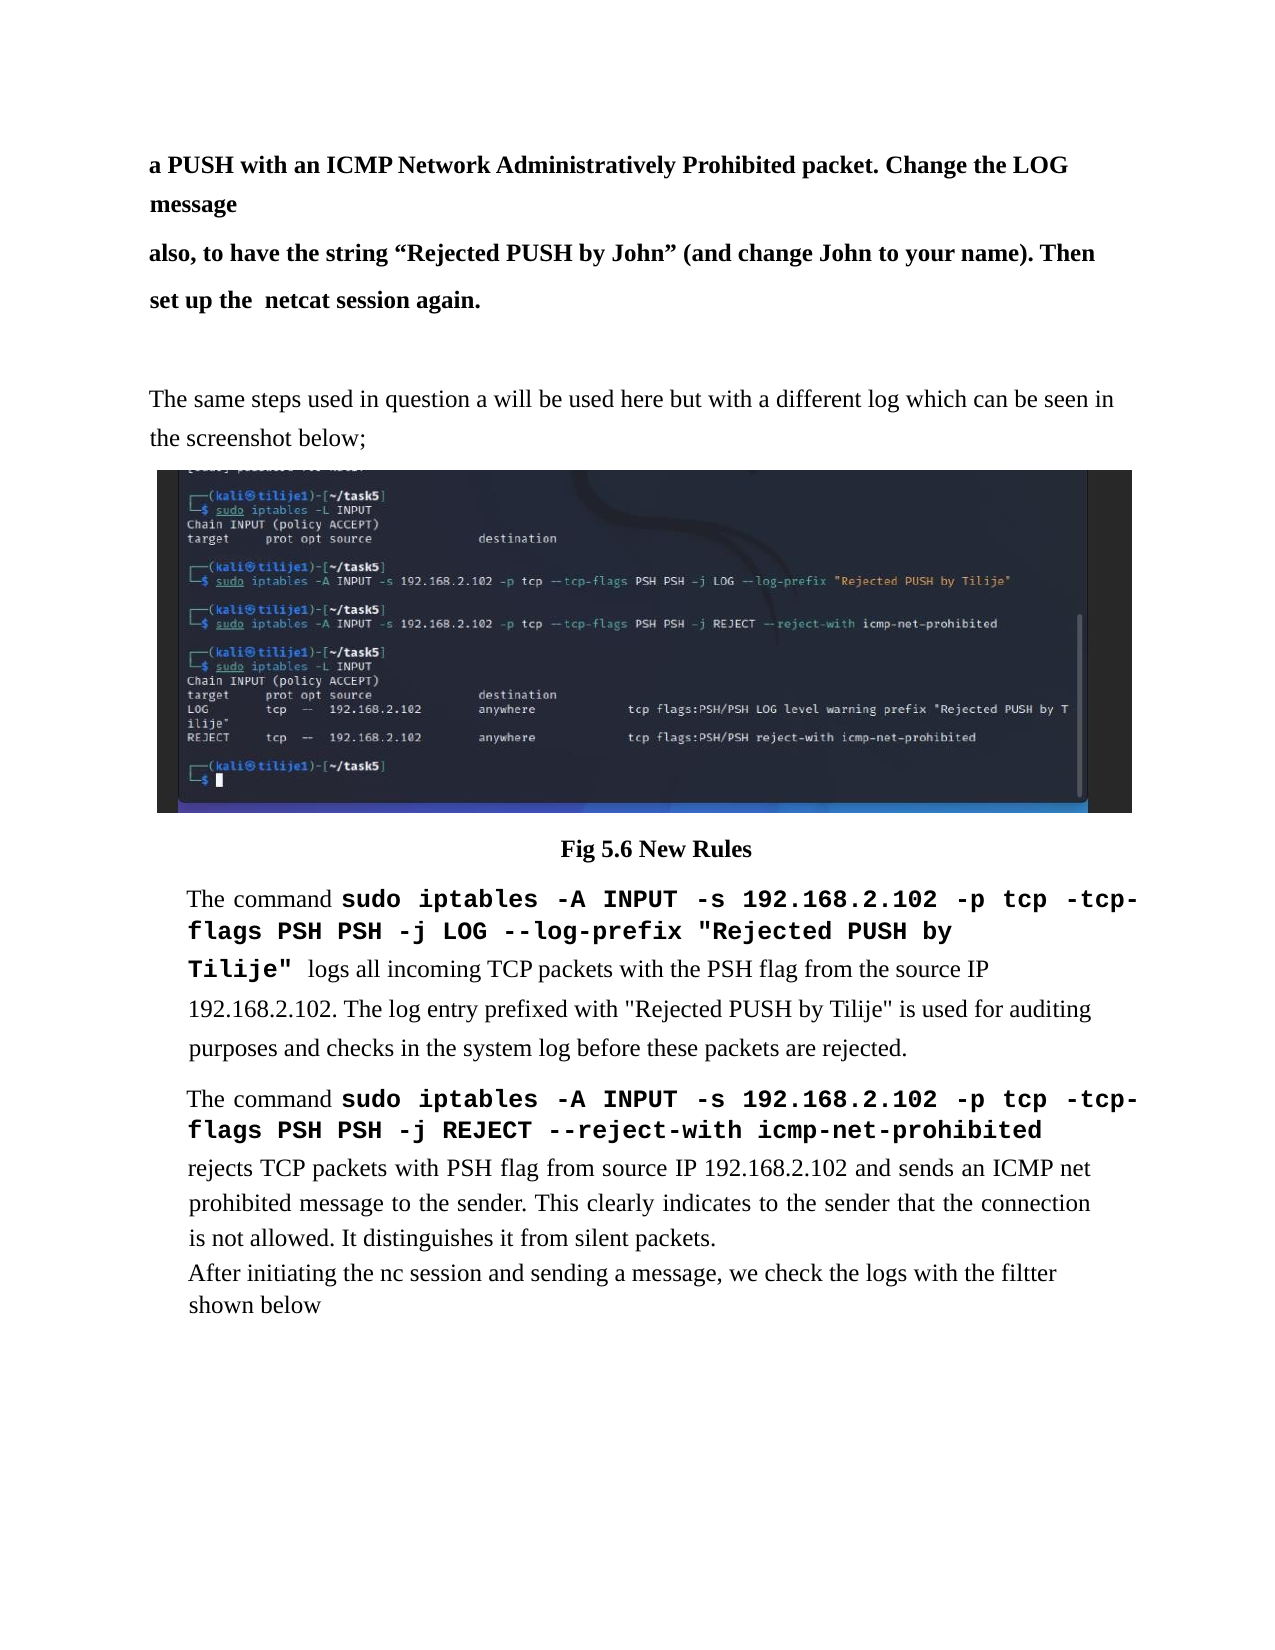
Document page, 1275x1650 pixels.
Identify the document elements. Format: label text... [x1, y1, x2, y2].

subtitle Fig 5.6 New Rules [150, 834, 1162, 863]
text Tilije" logs all incoming TCP packets with the PSH flag from the source IP [188, 954, 1125, 985]
text After initiating the nc session and sending a message, we check the logs with the filtter shown below [188, 1258, 1125, 1319]
text The same steps used in question a will be used here but with a different log which can be seen in the screenshot below; [148, 384, 1125, 452]
picture [157, 470, 1132, 813]
text also, to have the string “Rejected PUSH by John” (and change John to your name). Then set up the netcat session again. [148, 238, 1096, 314]
text rejects TCP packets with PSH flag from source IP 192.168.2.102 and sends an ICMP net prohibited message to the sender. This clearly indicates to the sender that the connection is not allowed. It distinguishes it from silent packets. [188, 1153, 1092, 1251]
text 192.168.2.102. The log entry prefixed with "Rejected PUSH by Tilije" is used for auditing purposes and checks in the system log before these packets are rejected. [188, 994, 1125, 1062]
text The command sudo iptables -A INPUT -s 192.168.2.102 -p tcp -tcp-flags PSH PSH -j LOG --log-prefix "Rejected PUSH by [186, 884, 1140, 947]
text a PUSH with an ICMP Network Administratively Prohibited packet. Change the LOG message [148, 150, 1120, 217]
text The command sudo iptables -A INPUT -s 192.168.2.102 -p tcp -tcp-flags PSH PSH -j REJECT --reject-with icmp-net-prohibited [186, 1084, 1140, 1146]
